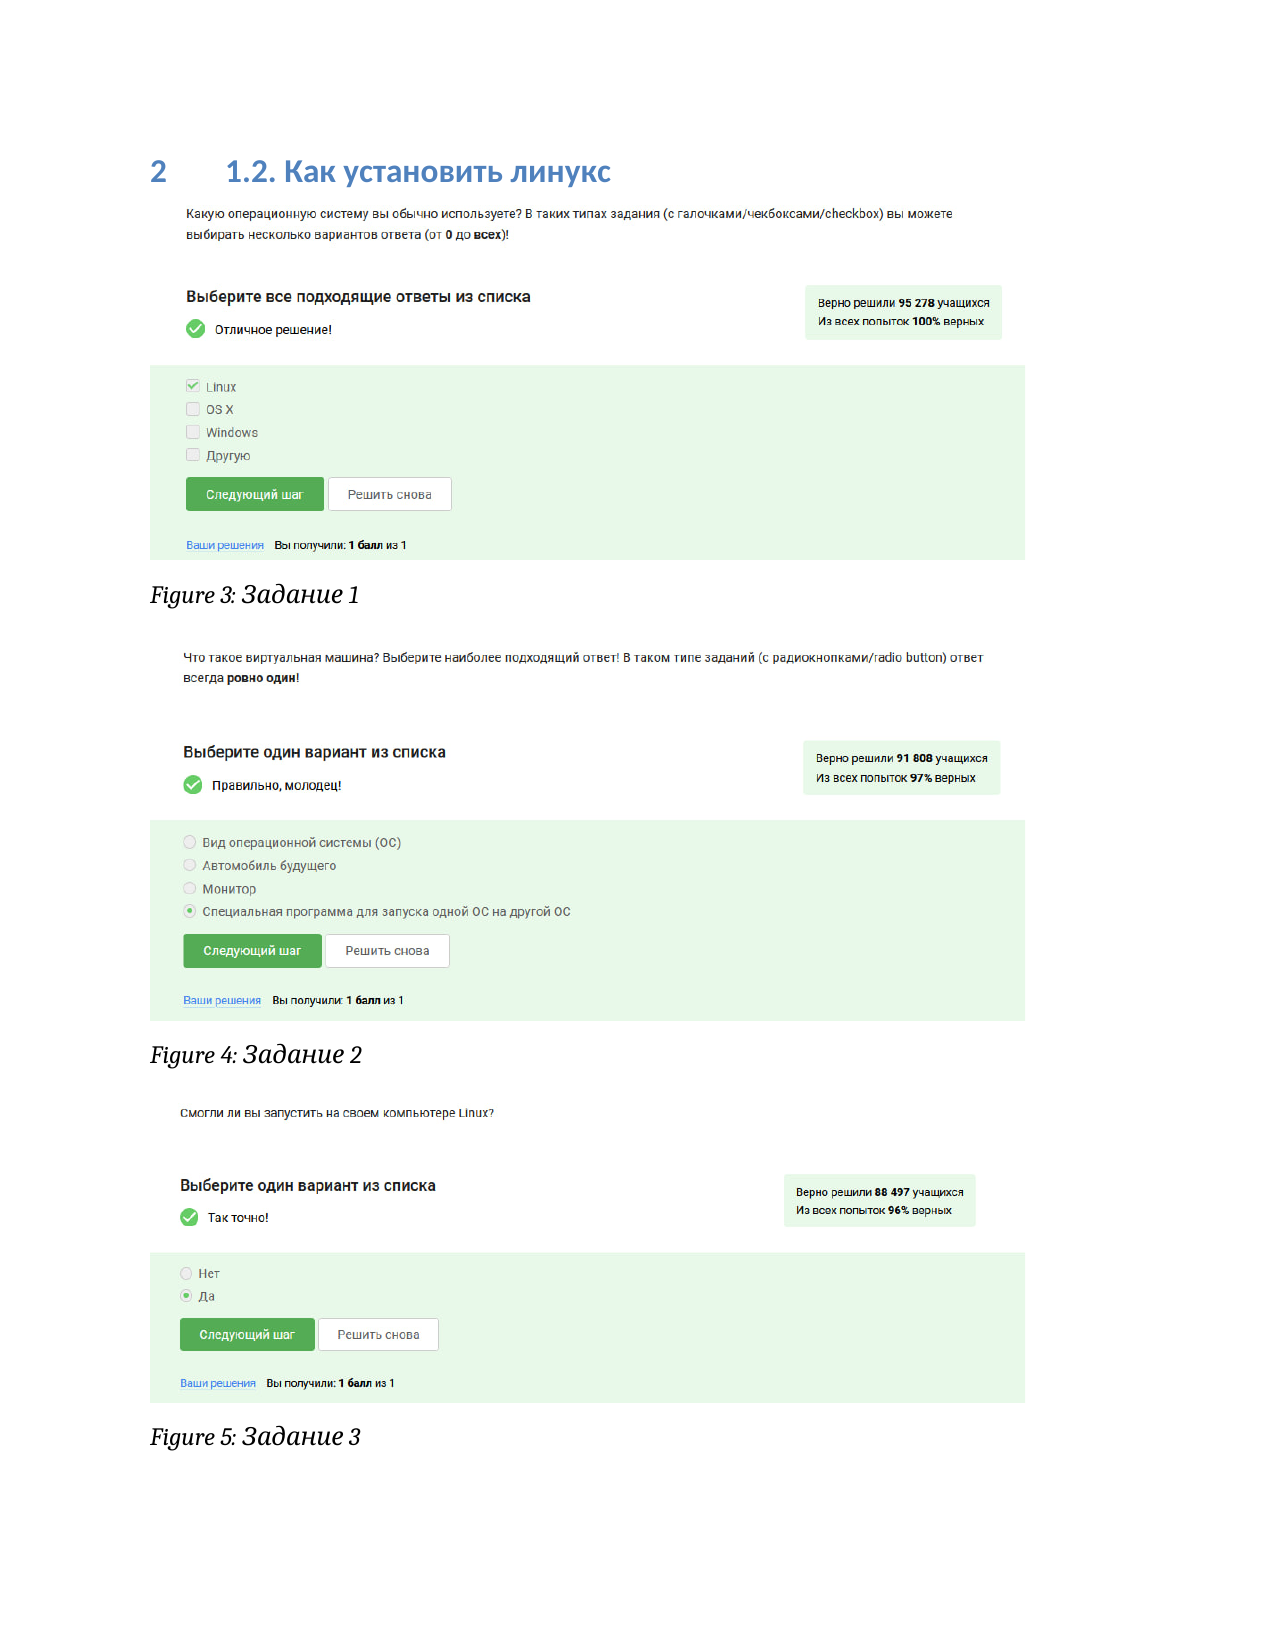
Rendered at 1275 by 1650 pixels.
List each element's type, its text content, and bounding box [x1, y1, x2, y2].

picture [150, 1082, 1025, 1403]
text Figure 3: Задание 1 [150, 581, 1125, 609]
picture [150, 621, 1025, 1021]
picture [150, 190, 1025, 560]
text Figure 5: Задание 3 [150, 1423, 1125, 1452]
text Figure 4: Задание 2 [150, 1041, 1125, 1070]
subtitle 2 1.2. Как установить линукс [150, 150, 1125, 191]
